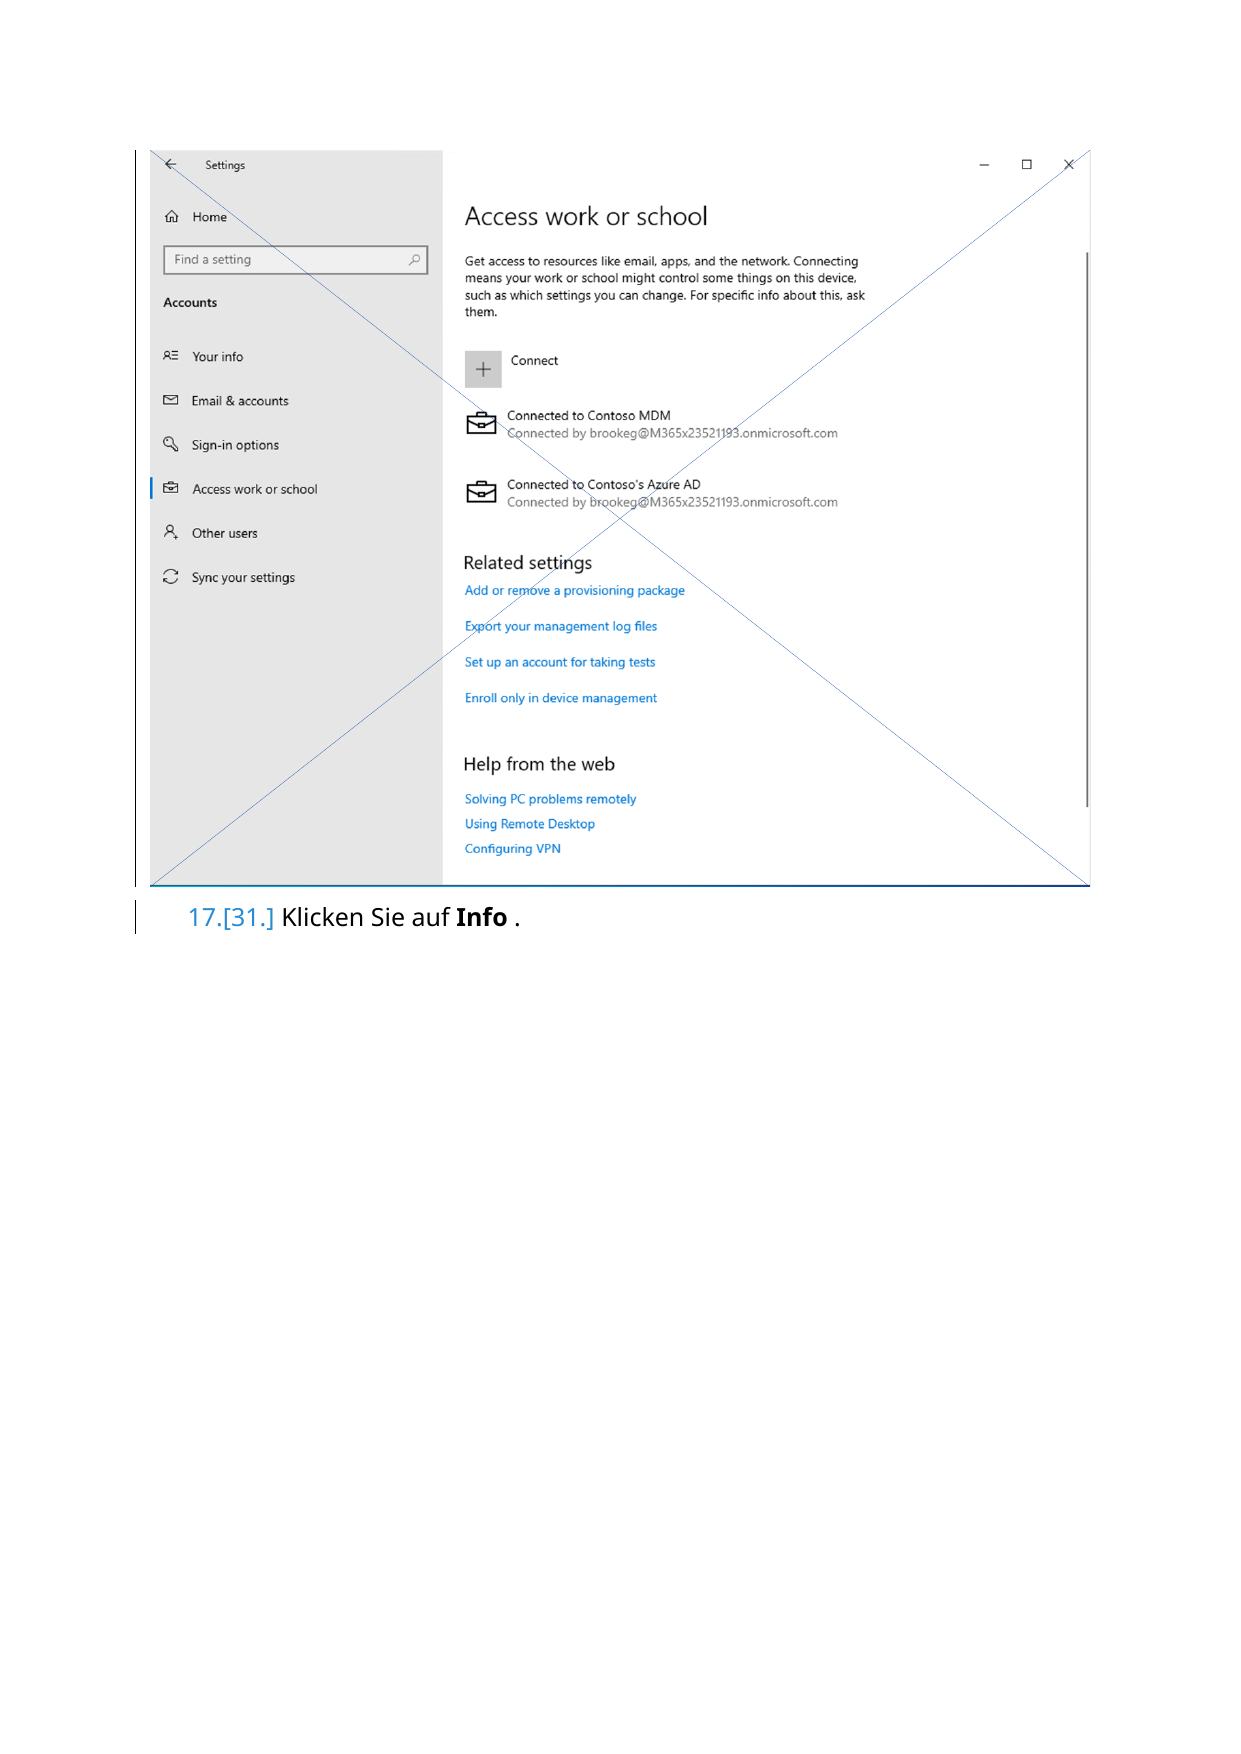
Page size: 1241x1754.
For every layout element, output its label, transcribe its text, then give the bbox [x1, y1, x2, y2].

picture [154, 520, 1088, 887]
list Klicken Sie auf Info . [187, 899, 1090, 934]
picture [150, 151, 619, 885]
picture [621, 151, 1091, 886]
picture [152, 150, 1088, 517]
